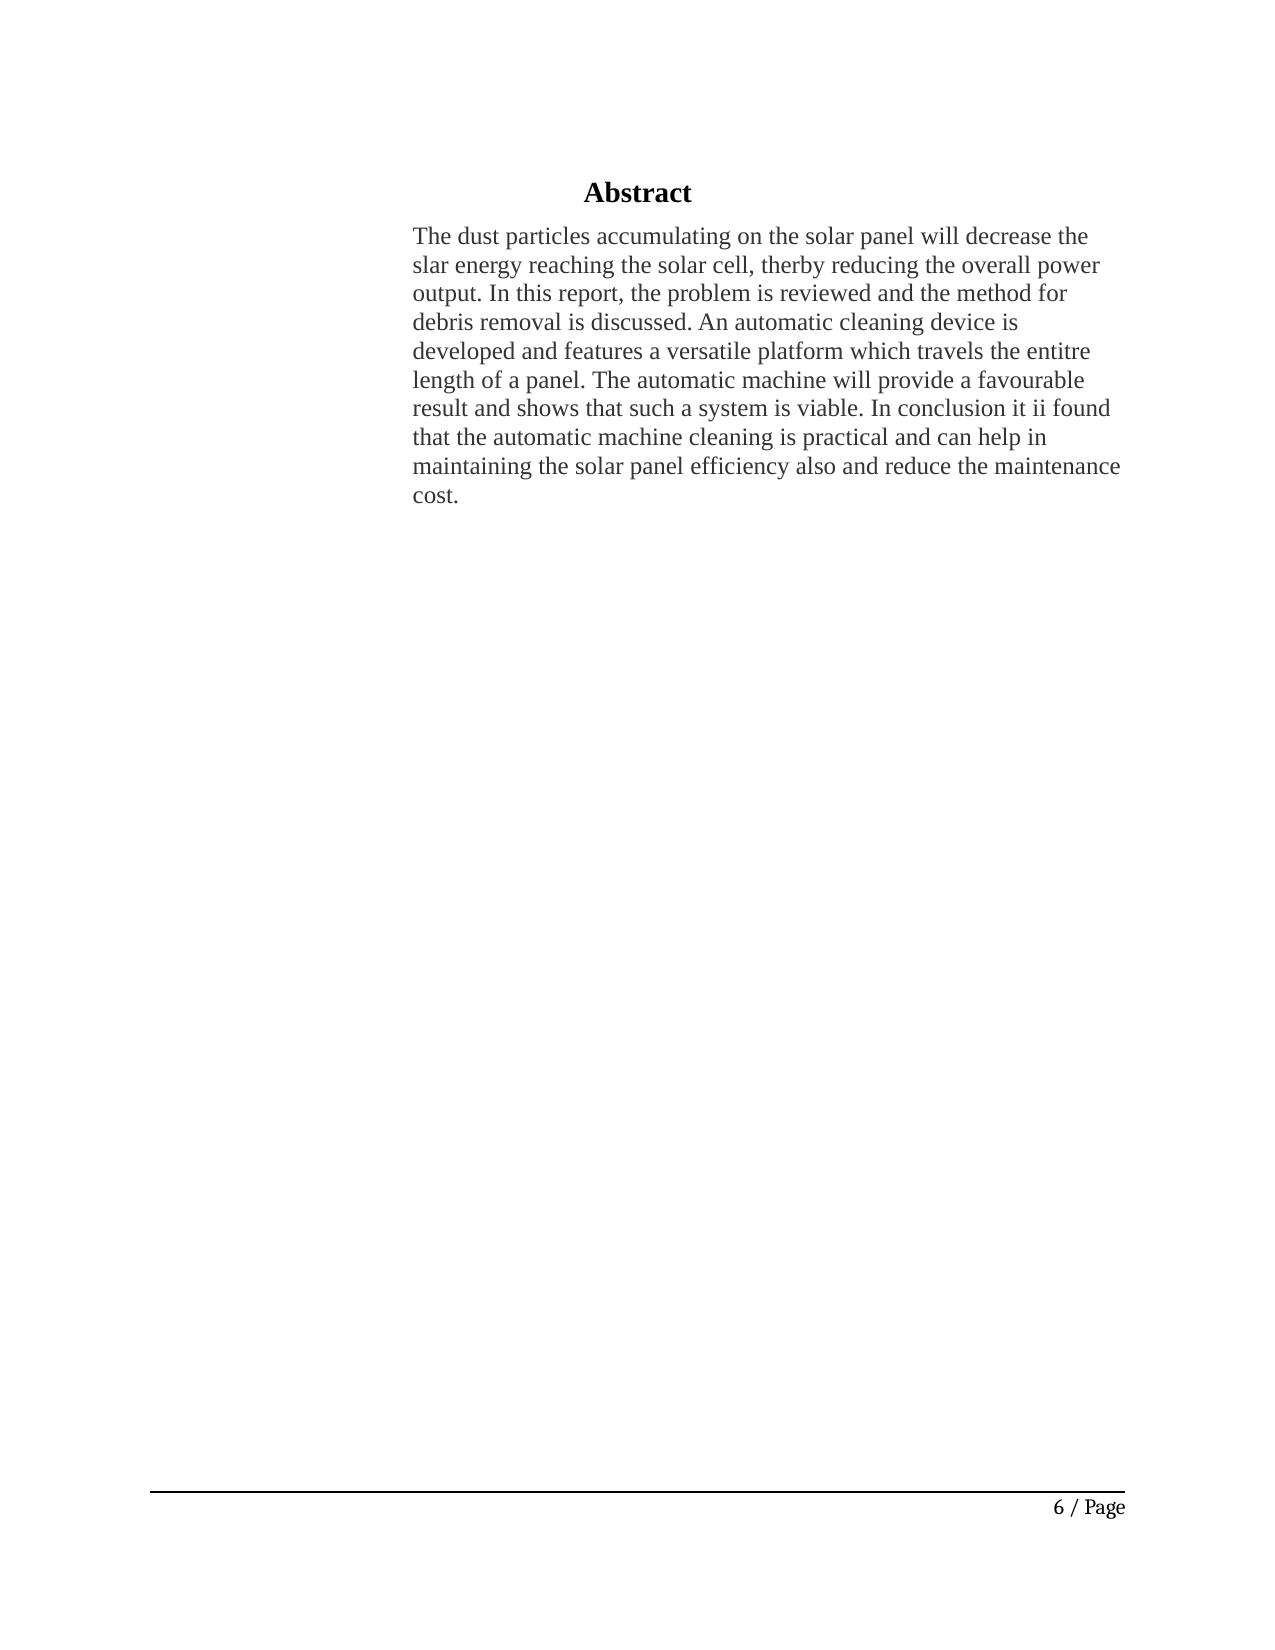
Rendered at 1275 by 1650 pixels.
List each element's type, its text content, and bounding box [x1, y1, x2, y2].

text The dust particles accumulating on the solar panel will decrease the slar energy reaching the solar cell, therby reducing the overall power output. In this report, the problem is reviewed and the method for debris removal is discussed. An automatic cleaning device is developed and features a versatile platform which travels the entitre length of a panel. The automatic machine will provide a favourable result and shows that such a system is viable. In conclusion it ii found that the automatic machine cleaning is practical and can help in maintaining the solar panel efficiency also and reduce the maintenance cost. [412, 221, 1125, 508]
list Abstract [150, 175, 1125, 208]
